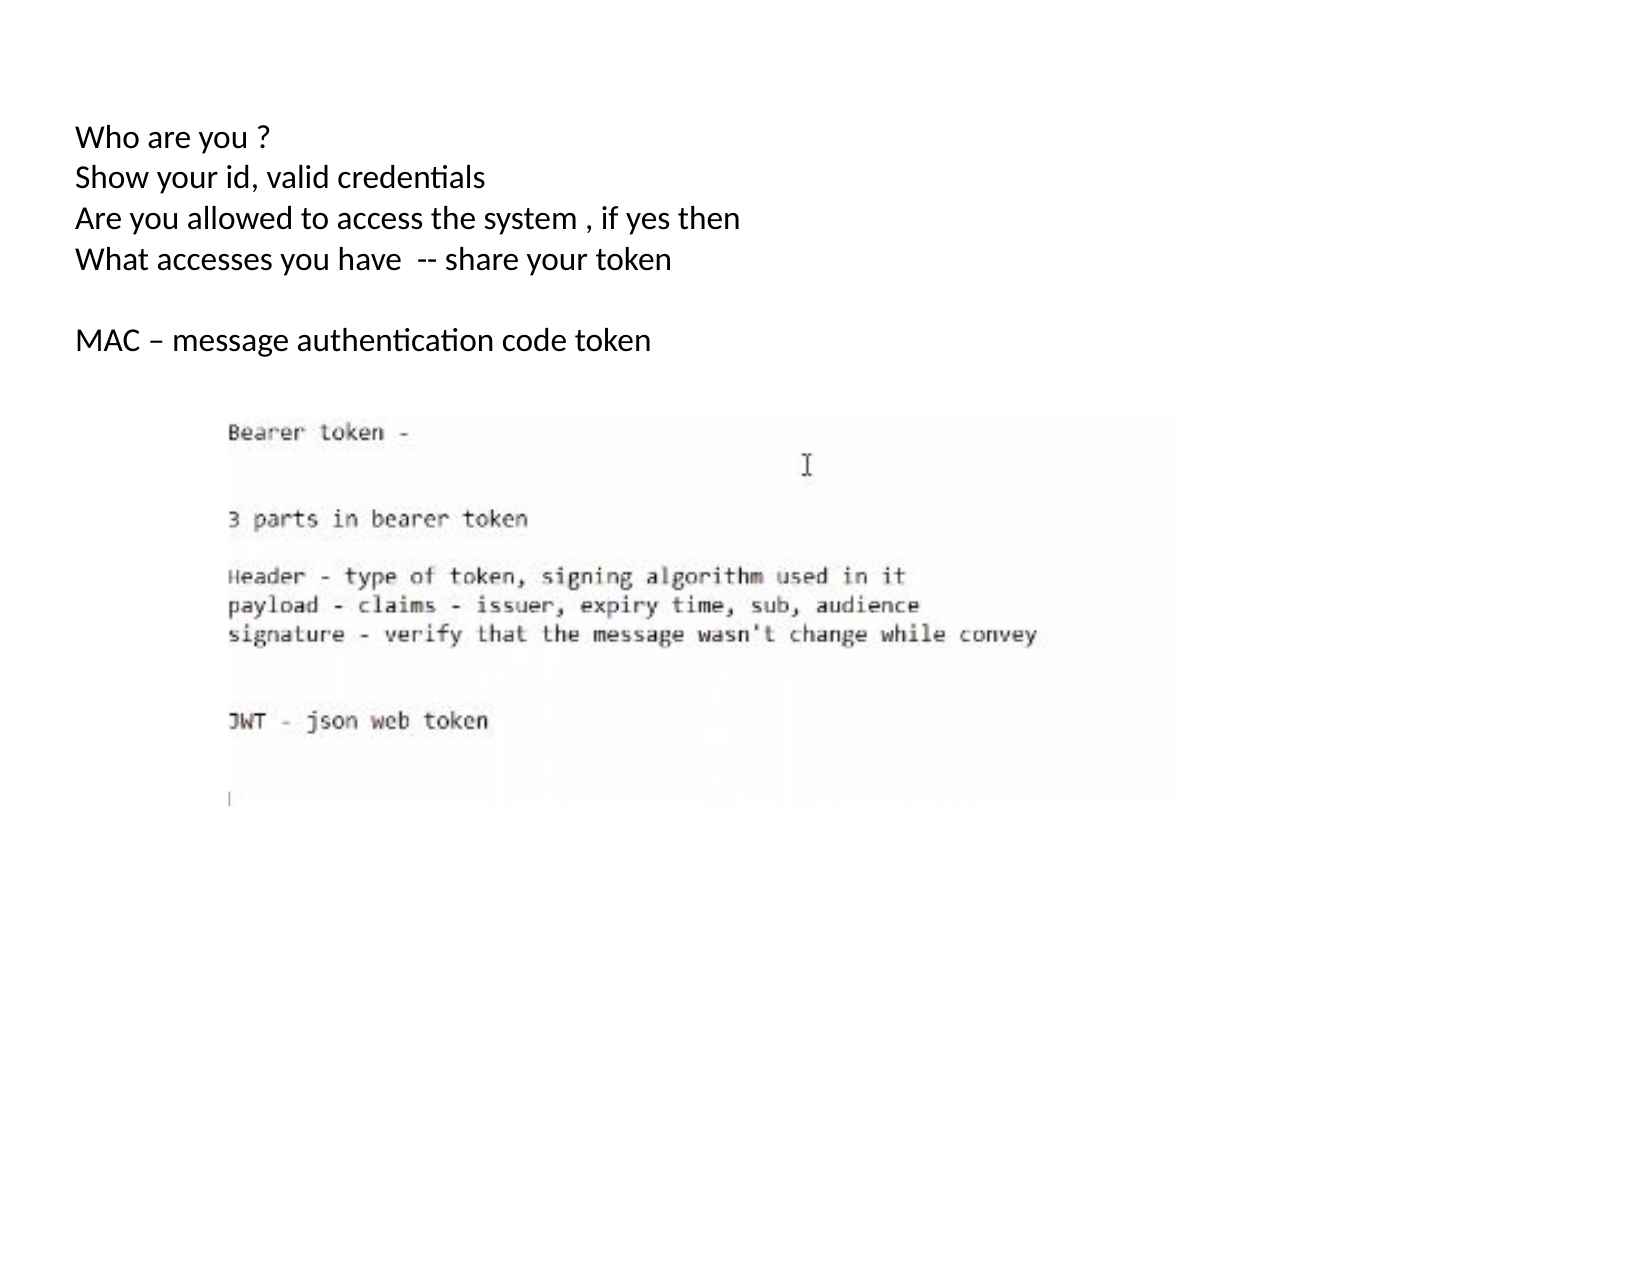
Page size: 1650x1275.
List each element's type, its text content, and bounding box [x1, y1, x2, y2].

picture [226, 417, 1176, 804]
text Are you allowed to access the system , if yes then [75, 197, 1575, 238]
text Show your id, valid credentials [75, 156, 1575, 197]
text MAC – message authentication code token [75, 319, 1575, 360]
text Who are you ? [75, 116, 1575, 156]
text What accesses you have -- share your token [75, 238, 1575, 279]
